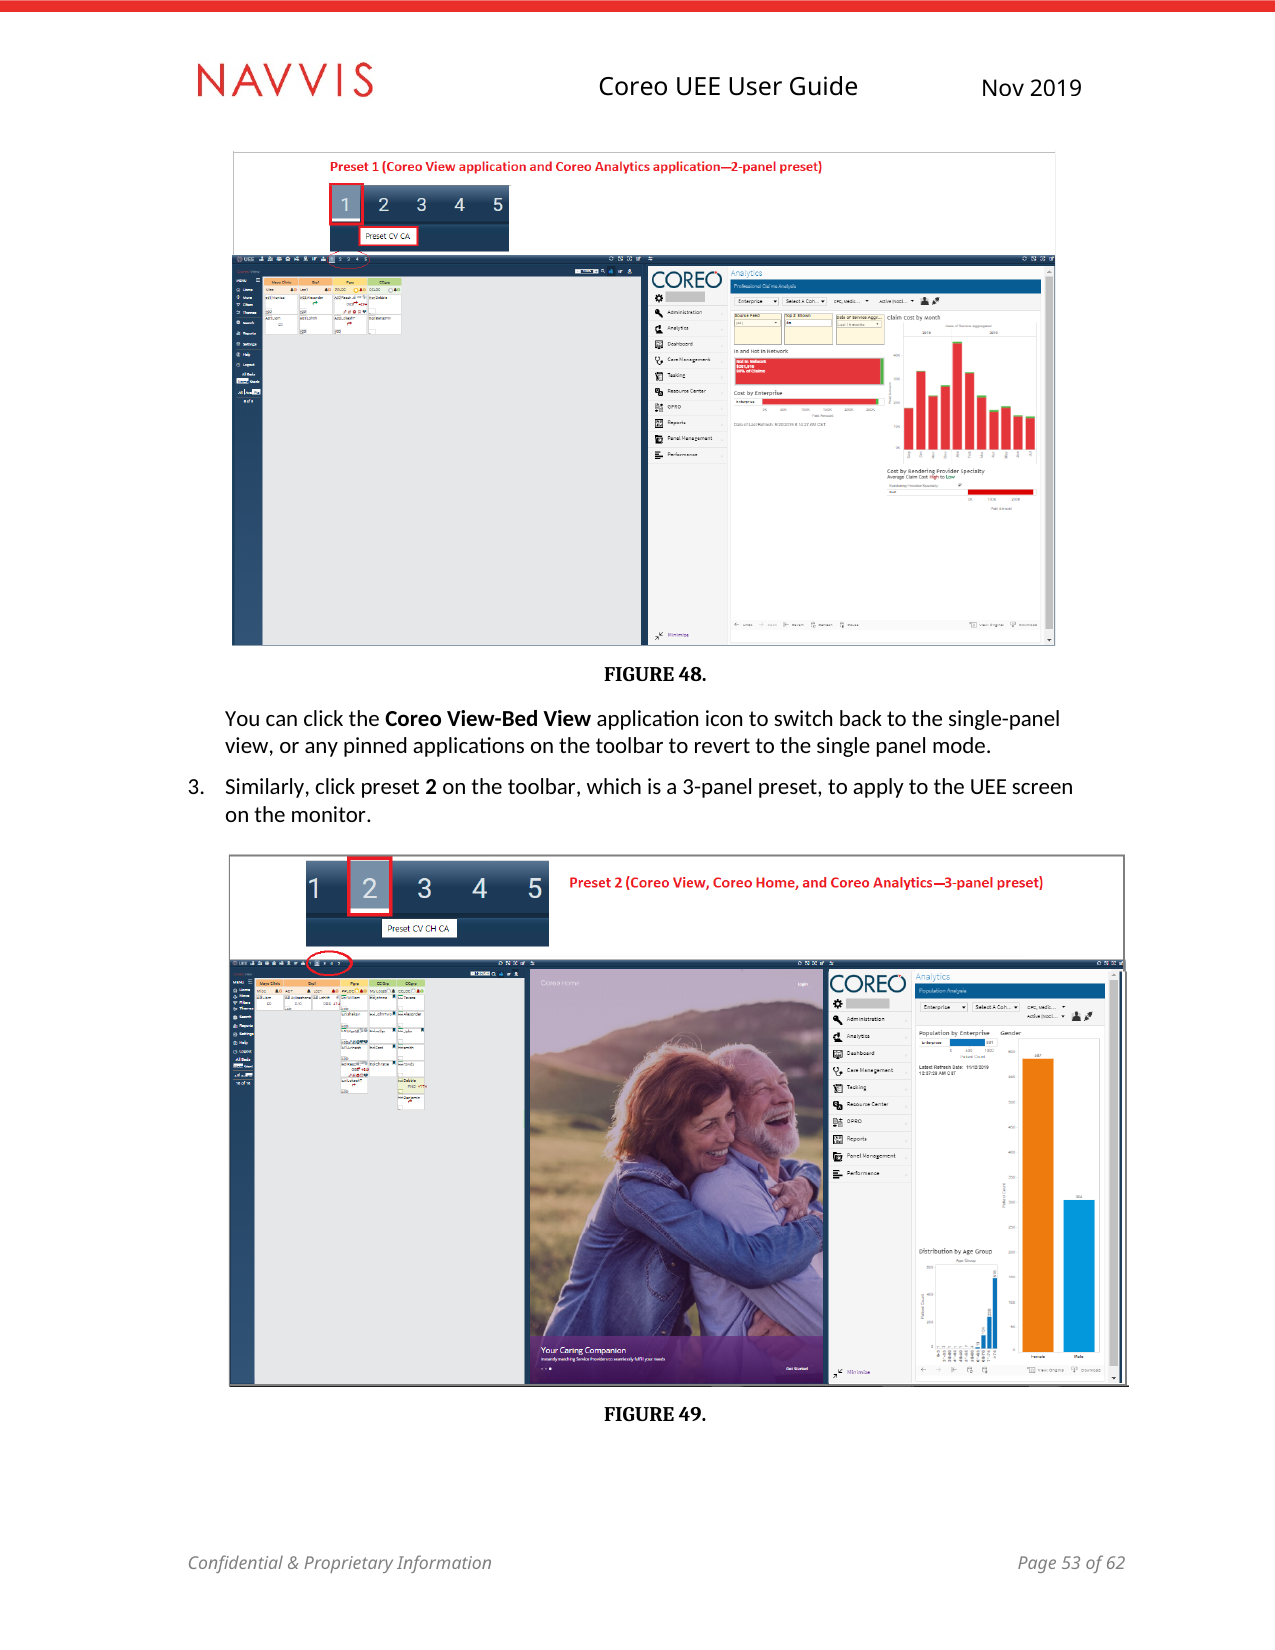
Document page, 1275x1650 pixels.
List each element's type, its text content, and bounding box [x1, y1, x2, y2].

picture [231, 150, 1056, 649]
picture [228, 853, 1129, 1389]
text You can click the Coreo View-Bed View application icon to switch back to the single-panel view, or any pinned applications on the toolbar to revert to the single panel mode. [225, 704, 1087, 760]
list Similarly, click preset 2 on the toolbar, which is a 3-panel preset, to apply to the UEE screen on the monitor. [187, 772, 1087, 828]
picture [187, 55, 383, 104]
